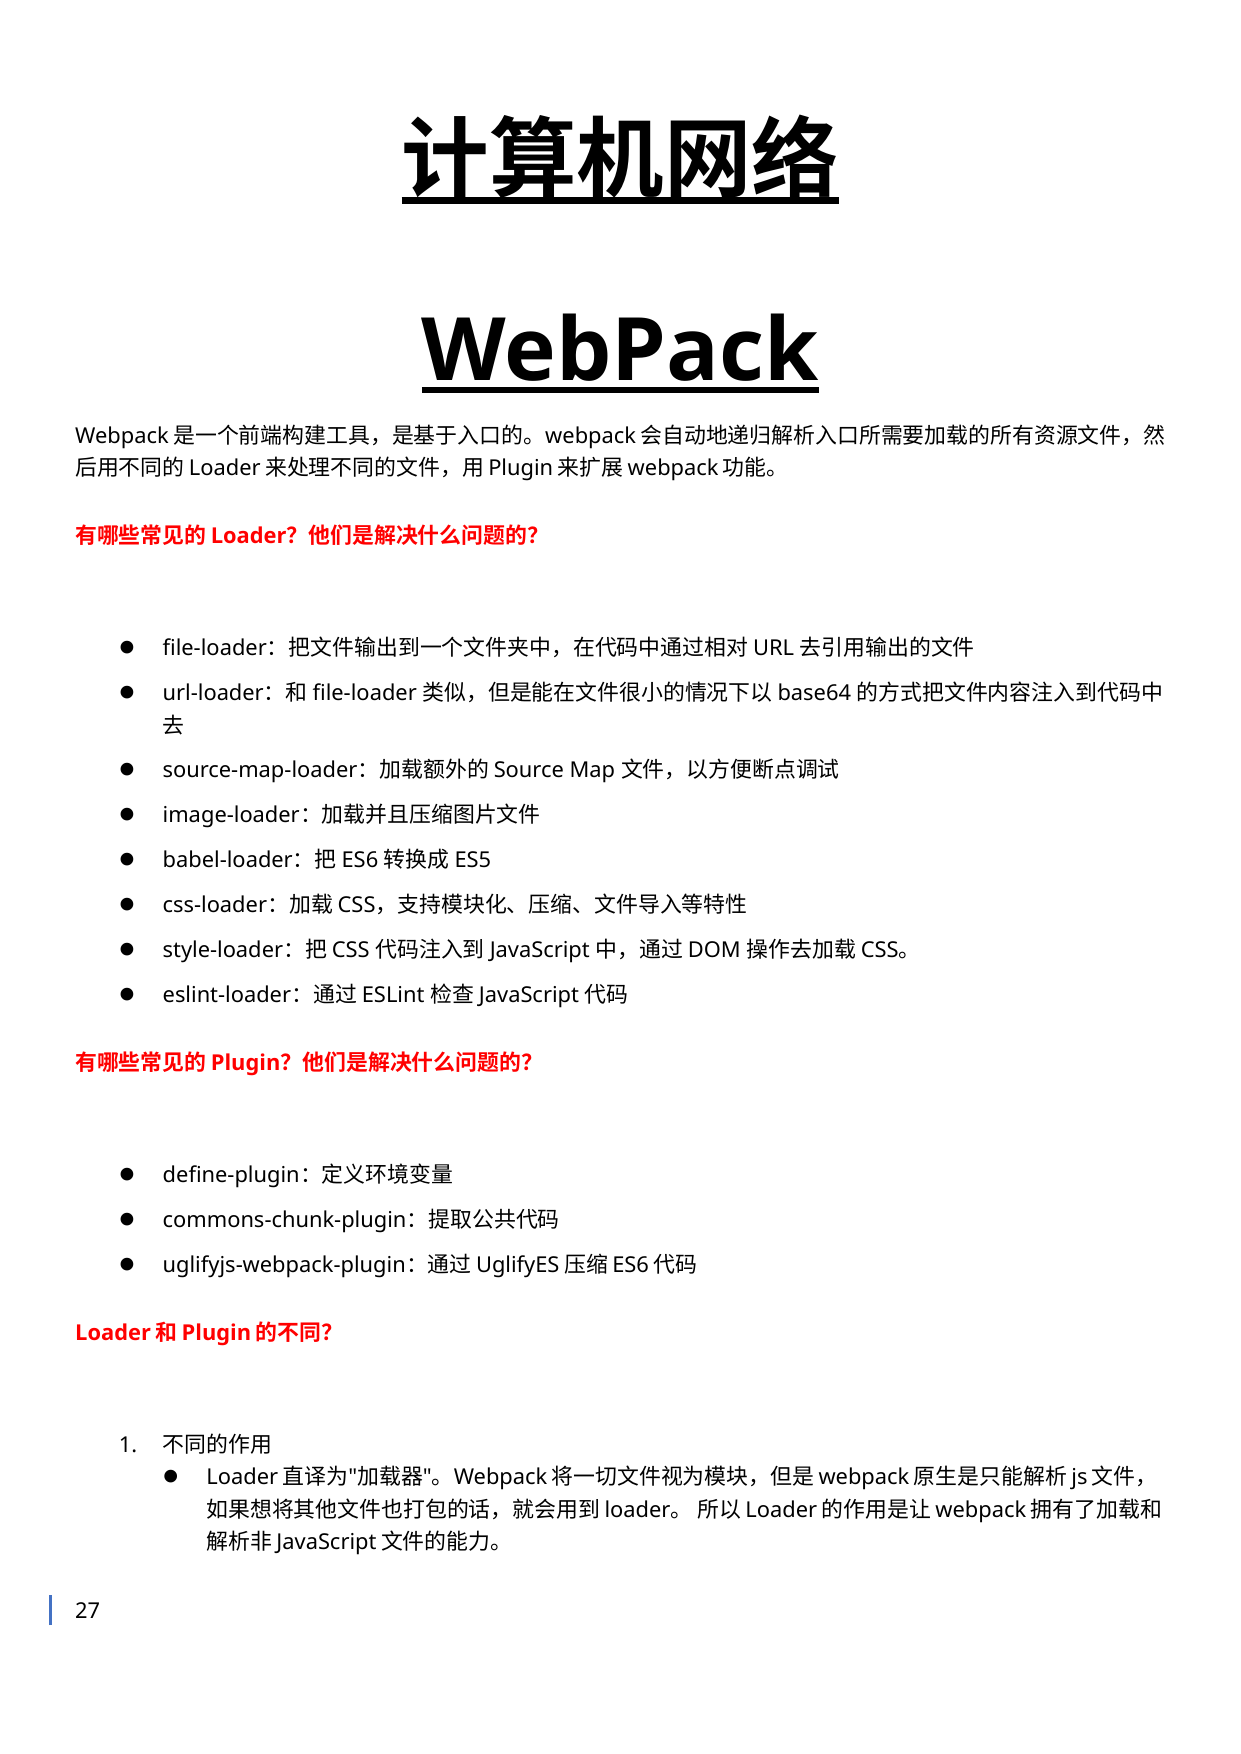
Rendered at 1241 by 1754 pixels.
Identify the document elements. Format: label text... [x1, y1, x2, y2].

list css-loader：加载 CSS，支持模块化、压缩、文件导入等特性 [119, 887, 1165, 920]
list commons-chunk-plugin：提取公共代码 [119, 1202, 1165, 1234]
subtitle 有哪些常见的Loader？他们是解决什么问题的？ [75, 518, 1165, 551]
list source-map-loader：加载额外的 Source Map 文件，以方便断点调试 [119, 752, 1165, 785]
list Loader直译为"加载器"。Webpack将一切文件视为模块，但是webpack原生是只能解析js文件，如果想将其他文件也打包的话，就会用到loader。 所以Loader的作用是让webpack拥有了加载和解析非JavaScript文件的能力。 [162, 1459, 1165, 1556]
list image-loader：加载并且压缩图片文件 [119, 797, 1165, 830]
list define-plugin：定义环境变量 [119, 1157, 1165, 1189]
title WebPack [75, 281, 1165, 411]
list 不同的作用 [119, 1426, 1165, 1459]
list style-loader：把 CSS 代码注入到 JavaScript 中，通过 DOM 操作去加载 CSS。 [119, 932, 1165, 965]
list url-loader：和 file-loader 类似，但是能在文件很小的情况下以 base64 的方式把文件内容注入到代码中去 [119, 675, 1165, 740]
title 计算机网络 [75, 88, 1165, 218]
subtitle Loader和Plugin的不同？ [75, 1315, 1165, 1347]
list file-loader：把文件输出到一个文件夹中，在代码中通过相对 URL 去引用输出的文件 [119, 630, 1165, 662]
list eslint-loader：通过 ESLint 检查 JavaScript 代码 [119, 977, 1165, 1010]
list babel-loader：把 ES6 转换成 ES5 [119, 842, 1165, 875]
list uglifyjs-webpack-plugin：通过UglifyES压缩ES6代码 [119, 1247, 1165, 1279]
text Webpack是一个前端构建工具，是基于入口的。webpack会自动地递归解析入口所需要加载的所有资源文件，然后用不同的Loader来处理不同的文件，用Plugin来扩展webpack功能。 [75, 418, 1165, 483]
subtitle 有哪些常见的Plugin？他们是解决什么问题的？ [75, 1045, 1165, 1078]
